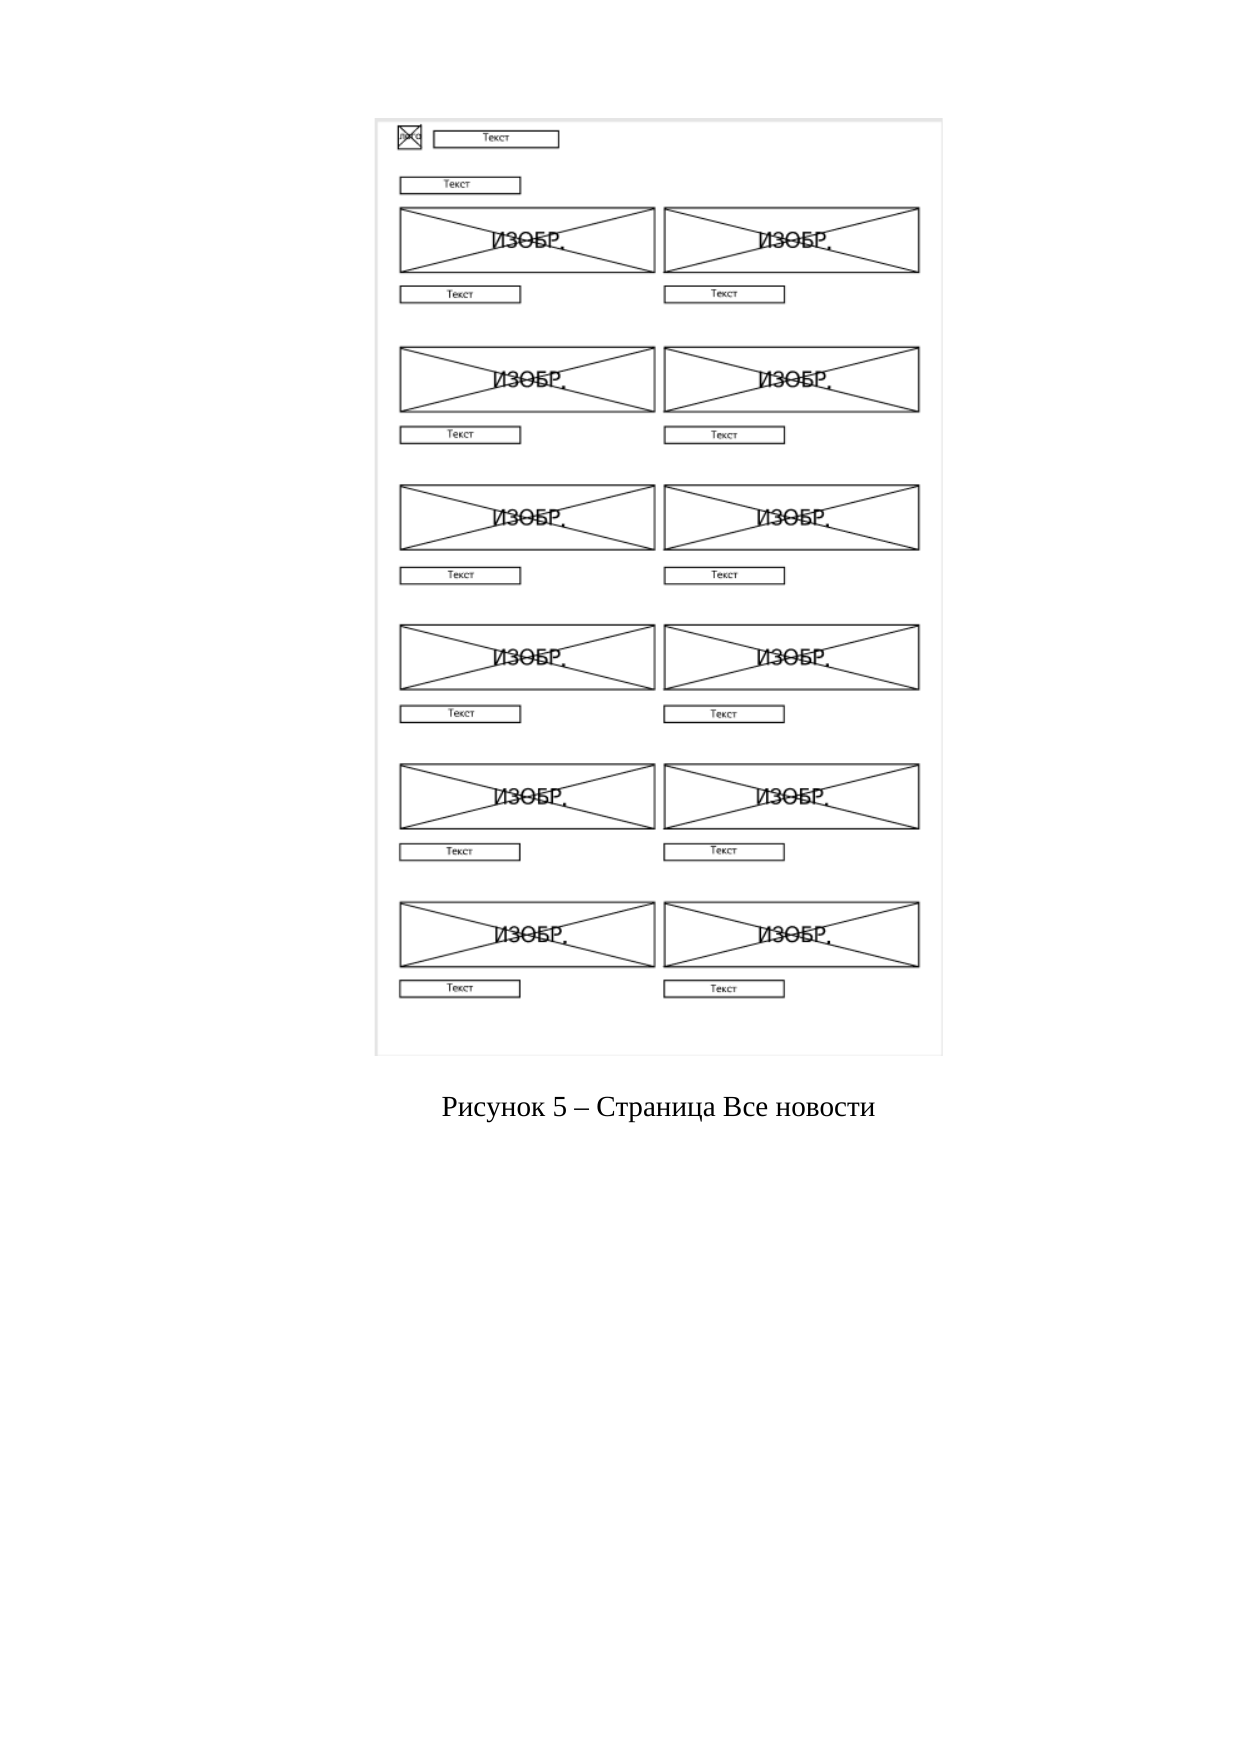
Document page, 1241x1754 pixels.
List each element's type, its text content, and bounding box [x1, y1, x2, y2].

picture [374, 118, 943, 1056]
text Рисунок 5 – Страница Все новости [136, 1089, 1181, 1123]
